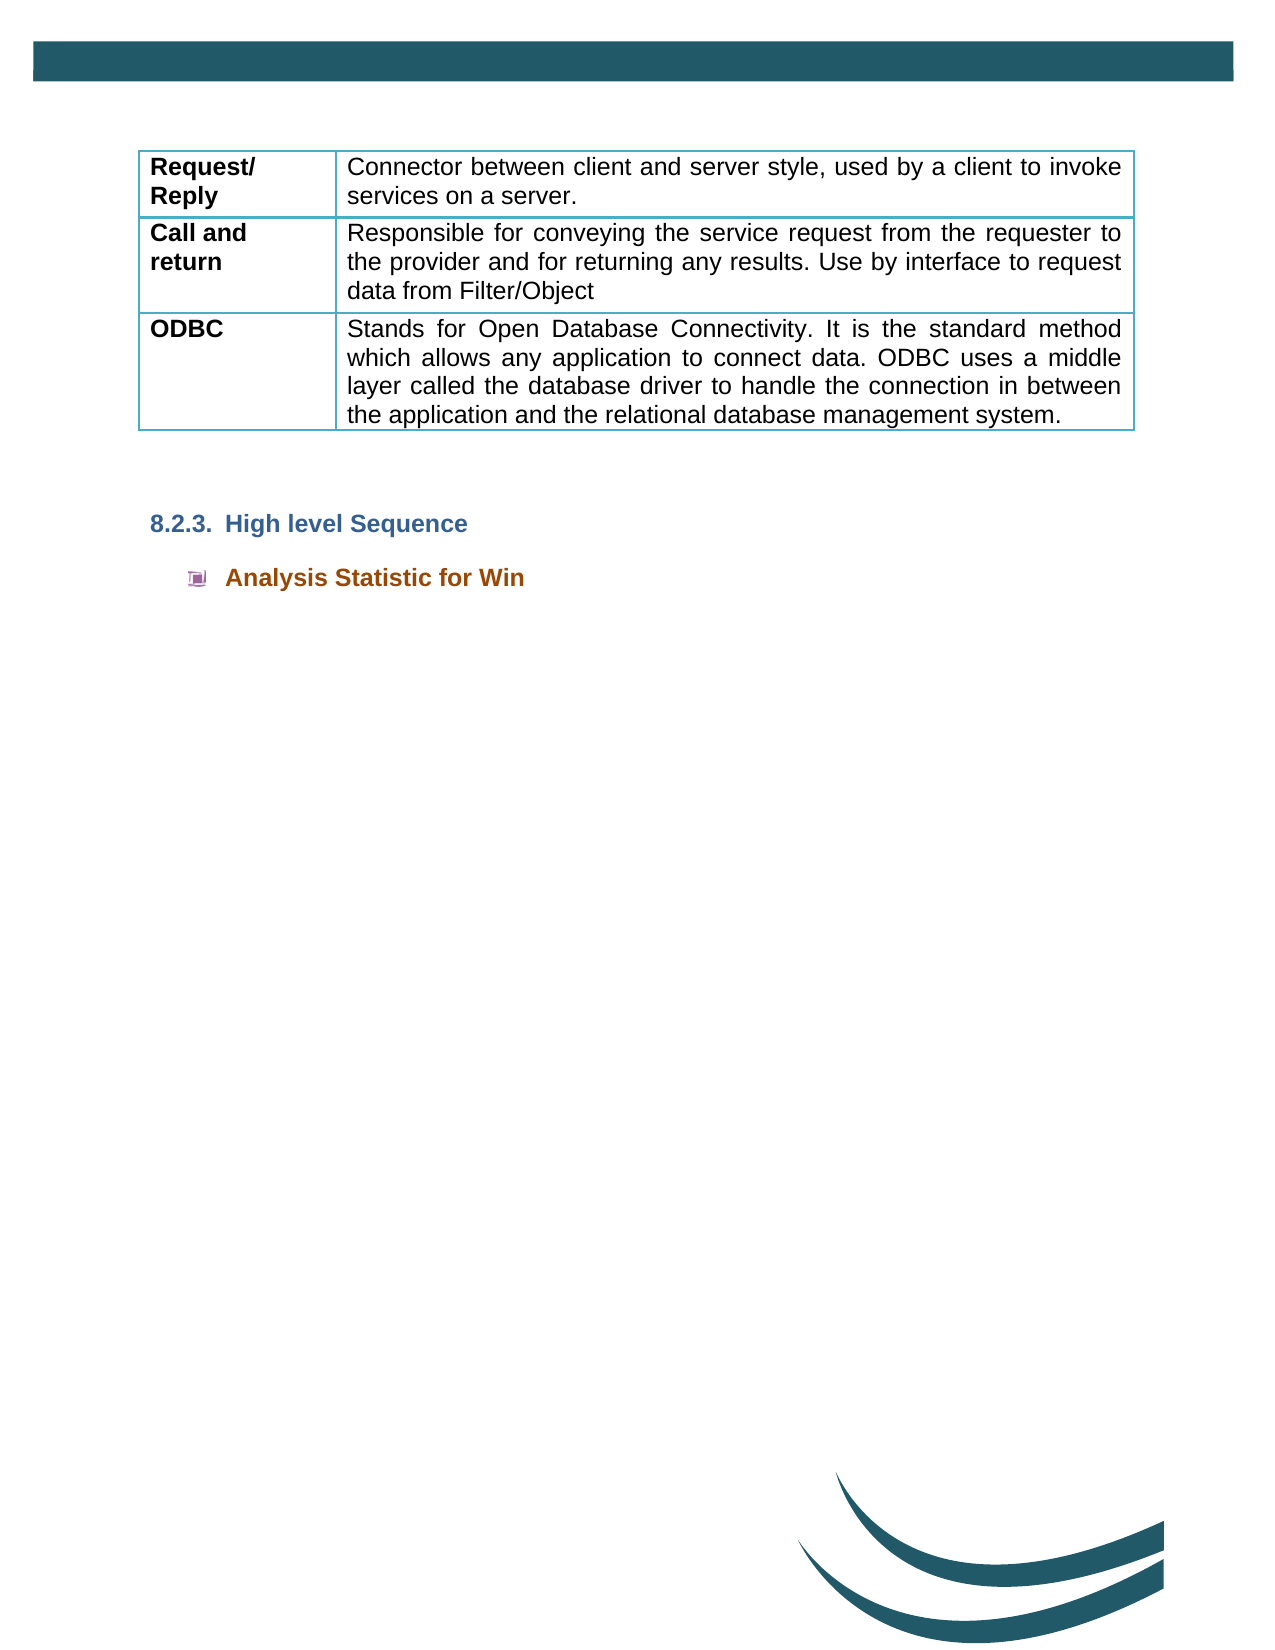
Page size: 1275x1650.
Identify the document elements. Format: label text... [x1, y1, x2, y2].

subtitle High level Sequence [150, 509, 1125, 538]
table_cell ODBC [140, 314, 335, 429]
table_cell Call and return [140, 219, 335, 312]
picture [188, 570, 206, 587]
table_cell Stands for Open Database Connectivity. It is the standard method which allows any application to connect data. ODBC uses a middle layer called the database driver to handle the connection in between the application and the relational database management system. [337, 314, 1133, 429]
table_cell Responsible for conveying the service request from the requester to the provider and for returning any results. Use by interface to request data from Filter/Object [337, 219, 1133, 312]
list Analysis Statistic for Win [187, 563, 1125, 592]
table_cell Request/ Reply [140, 152, 335, 216]
table_cell Connector between client and server style, used by a client to invoke services on a server. [337, 152, 1133, 216]
